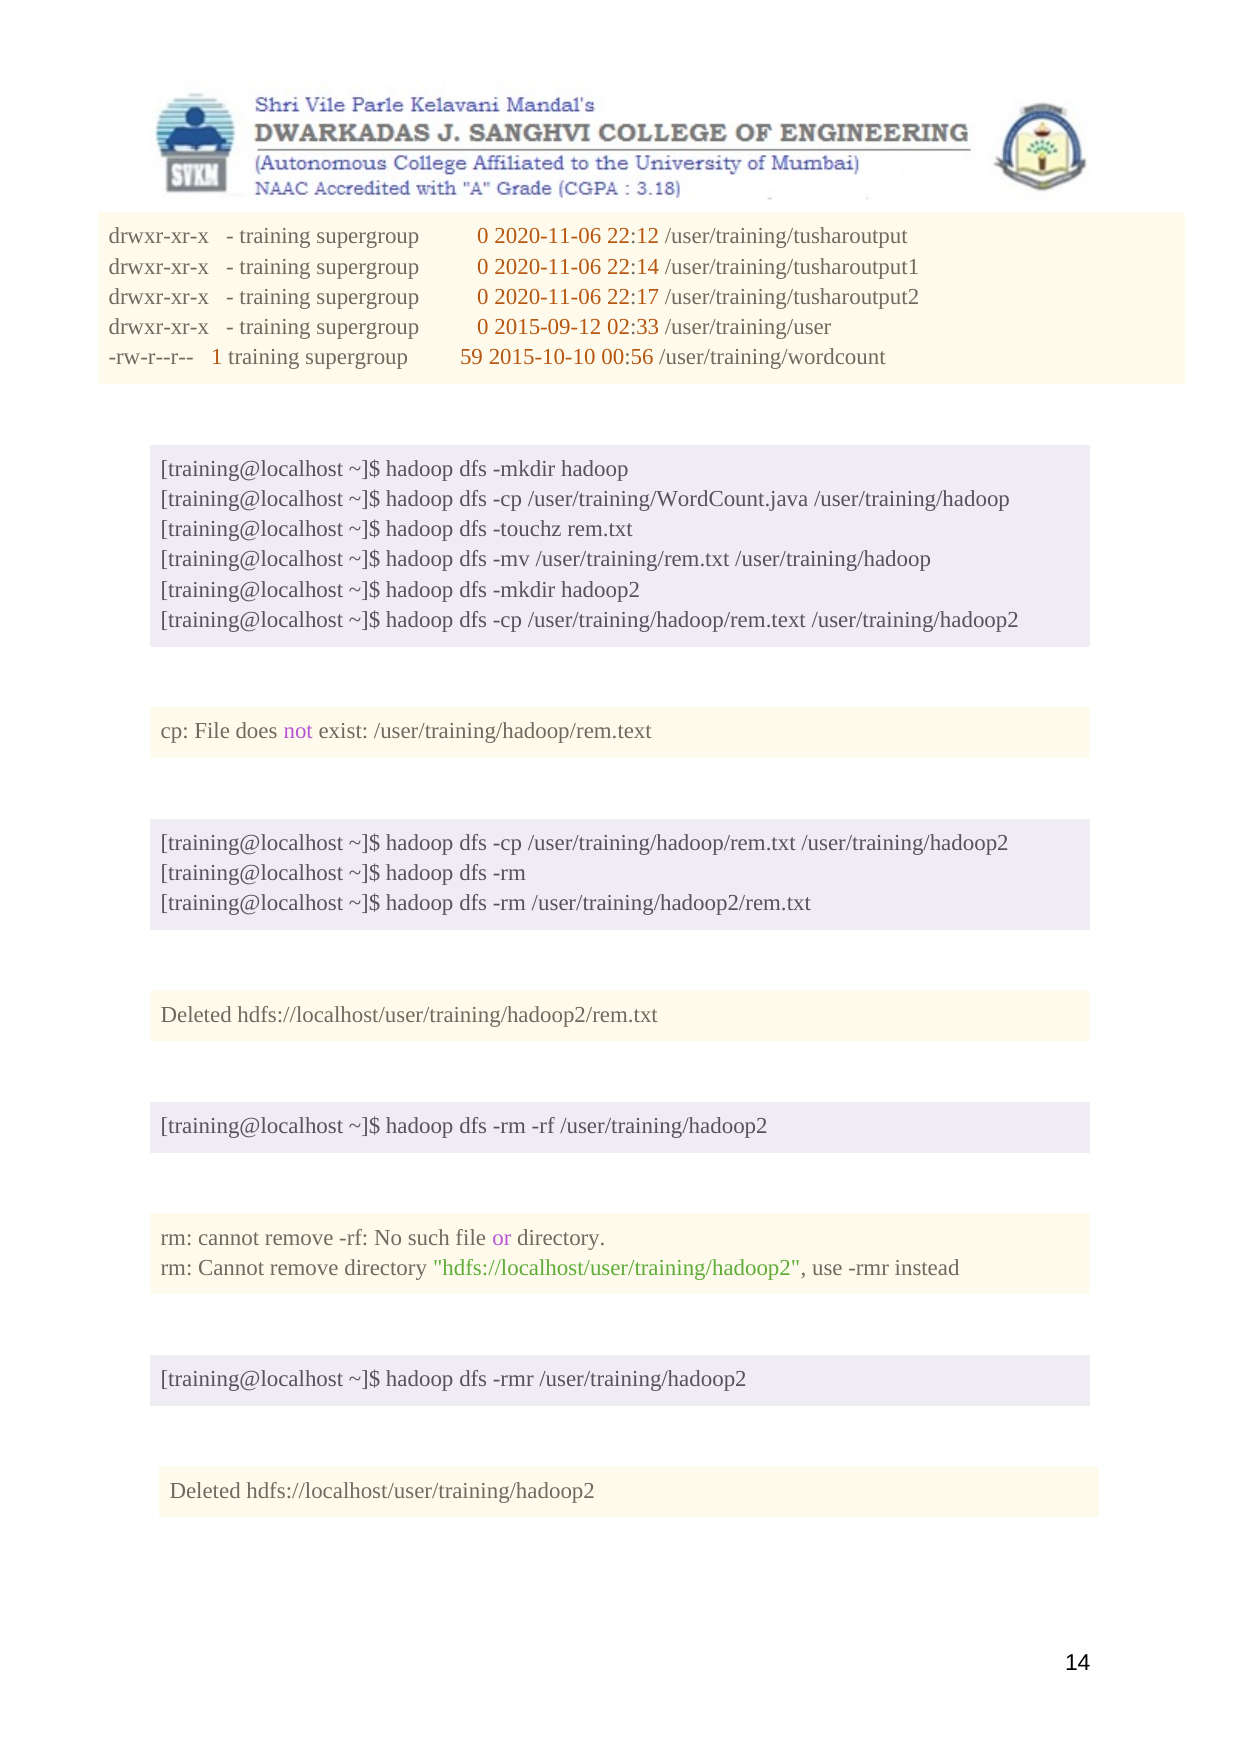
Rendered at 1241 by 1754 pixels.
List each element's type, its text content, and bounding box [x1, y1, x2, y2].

table_header [training@localhost ~]$ hadoop dfs -rmr /user/training/hadoop2 [150, 1355, 1090, 1406]
table_header cp: File does not exist: /user/training/hadoop/rem.text [150, 707, 1090, 758]
table_header rm: cannot remove -rf: No such file or directory. rm: Cannot remove directory "hdfs://localhost/user/training/hadoop2", use -rmr instead [150, 1213, 1090, 1294]
table_header [training@localhost ~]$ hadoop dfs -rm -rf /user/training/hadoop2 [150, 1102, 1090, 1153]
table_header Deleted hdfs://localhost/user/training/hadoop2 [159, 1466, 1099, 1517]
table_header Deleted hdfs://localhost/user/training/hadoop2/rem.txt [150, 990, 1090, 1041]
picture [150, 75, 1091, 209]
table_header [training@localhost ~]$ hadoop dfs -cp /user/training/hadoop/rem.txt /user/training/hadoop2 [training@localhost ~]$ hadoop dfs -rm [training@localhost ~]$ hadoop dfs -rm /user/training/hadoop2/rem.txt [150, 819, 1090, 930]
table_header [training@localhost ~]$ hadoop dfs -mkdir hadoop [training@localhost ~]$ hadoop dfs -cp /user/training/WordCount.java /user/training/hadoop [training@localhost ~]$ hadoop dfs -touchz rem.txt [training@localhost ~]$ hadoop dfs -mv /user/training/rem.txt /user/training/hadoop [training@localhost ~]$ hadoop dfs -mkdir hadoop2 [training@localhost ~]$ hadoop dfs -cp /user/training/hadoop/rem.text /user/training/hadoop2 [150, 445, 1090, 647]
